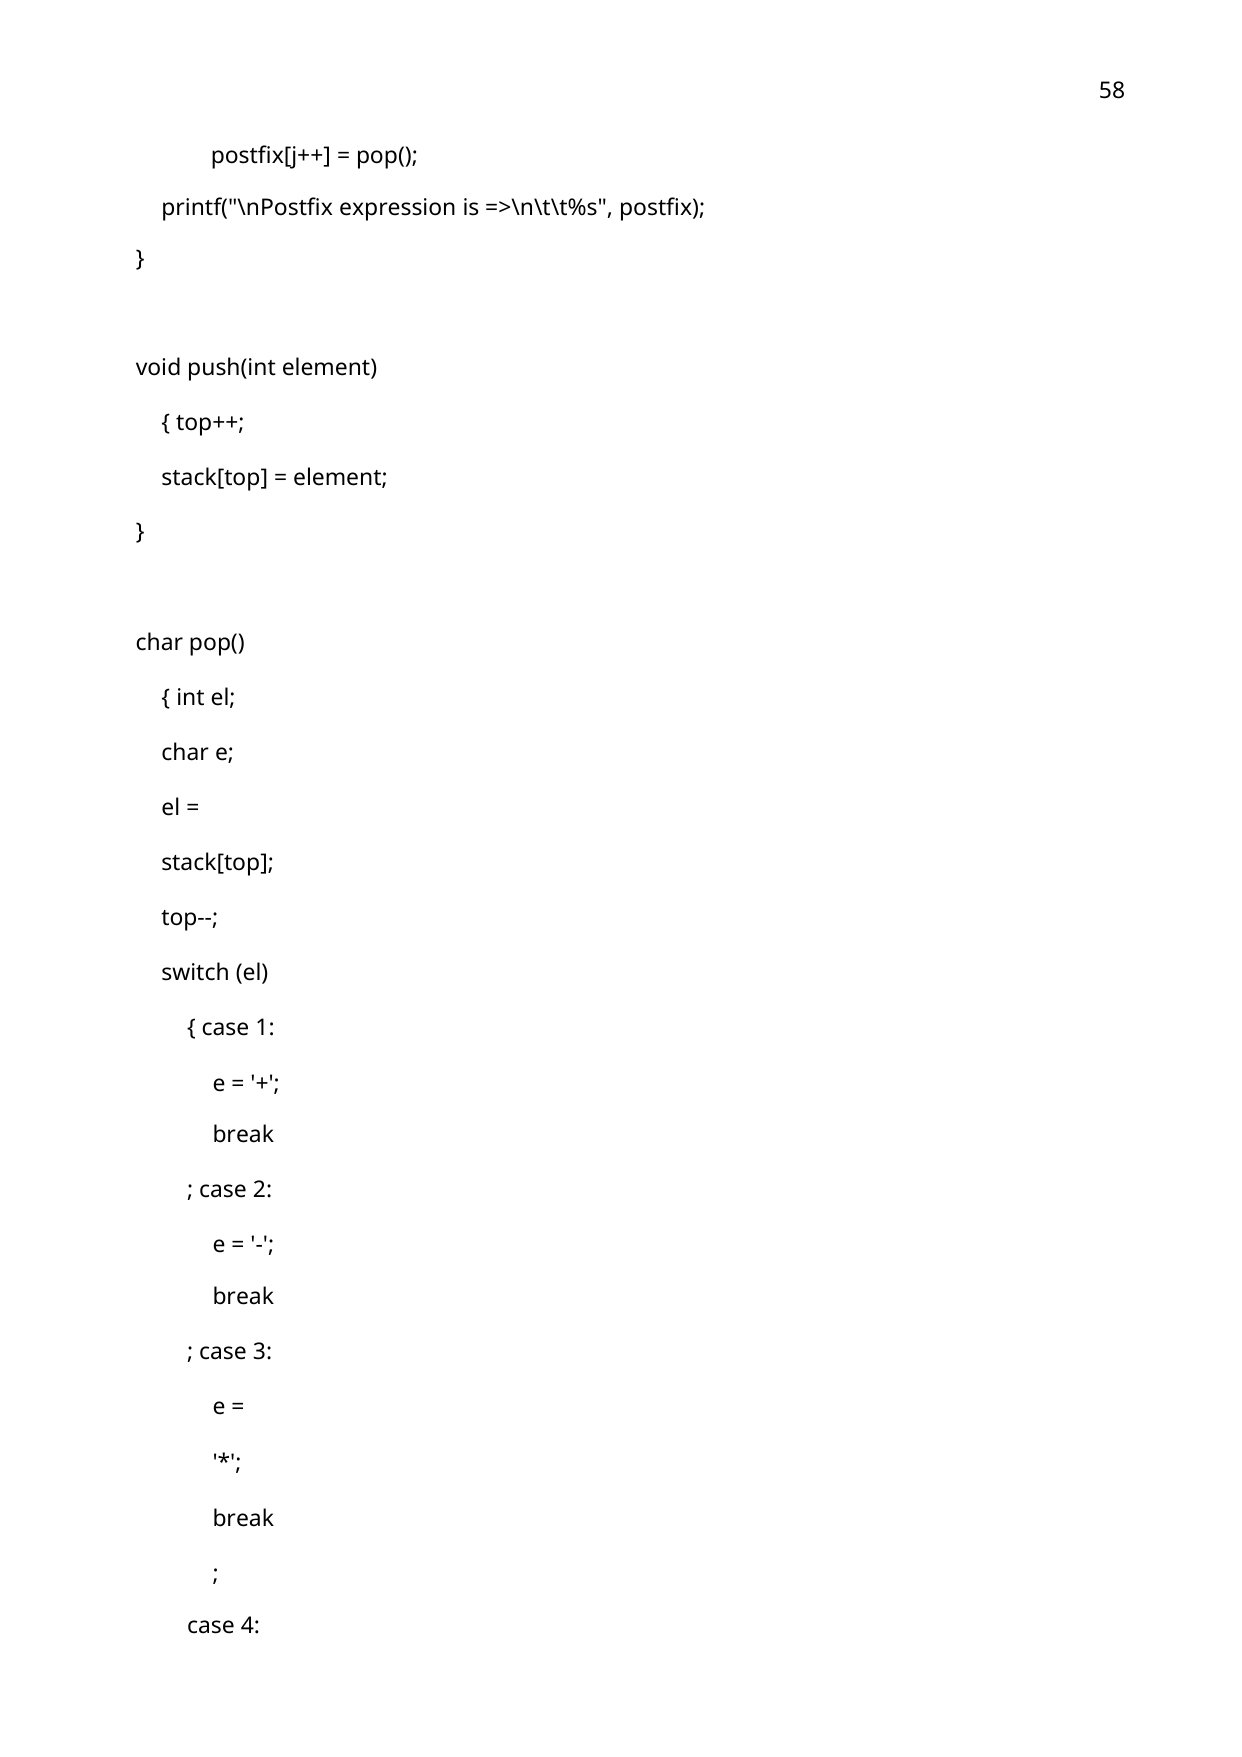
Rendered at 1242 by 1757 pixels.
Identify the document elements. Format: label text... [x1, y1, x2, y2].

text postfix[j++] = pop(); [211, 139, 1162, 170]
text e = '+'; [212, 1067, 1162, 1098]
text el = stack[top]; top--; [161, 791, 311, 932]
text printf("\nPostfix expression is =>\n\t\t%s", postfix); [161, 191, 1162, 222]
text char pop() { int el; char e; [135, 626, 256, 767]
text void push(int element) { top++; [136, 351, 377, 437]
text break; case 2: [187, 1118, 278, 1204]
text break; case 3: [187, 1280, 278, 1366]
text e = '-'; [212, 1228, 1162, 1260]
text case 4: [187, 1613, 1162, 1639]
text } [136, 242, 1162, 273]
text switch (el) { case 1: [161, 956, 281, 1043]
text stack[top] = element; [161, 461, 1162, 492]
text } [136, 515, 1162, 546]
text e = '*'; break; [212, 1390, 278, 1588]
